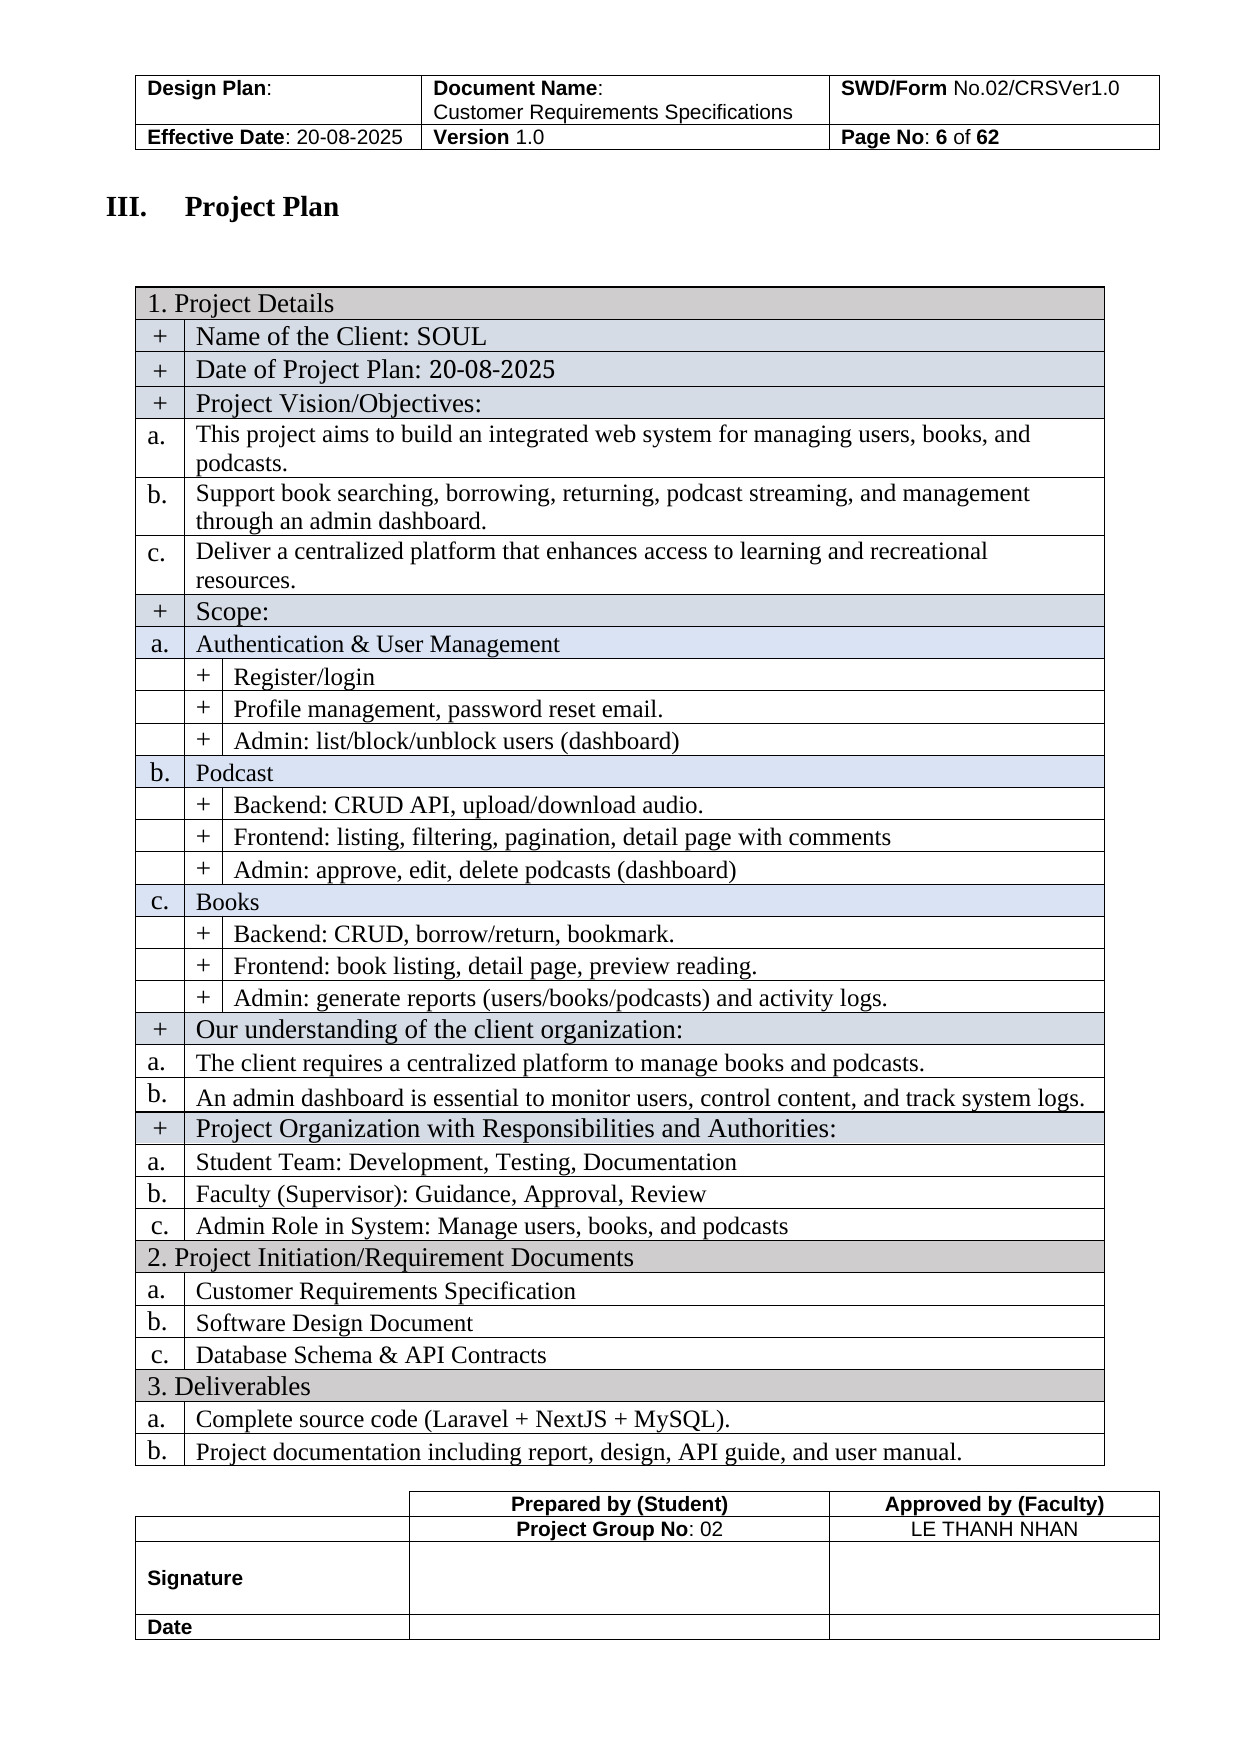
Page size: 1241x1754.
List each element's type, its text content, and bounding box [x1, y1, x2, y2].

table_cell a. [136, 1045, 184, 1077]
table_cell Books [185, 885, 1104, 916]
table_cell The client requires a centralized platform to manage books and podcasts. [185, 1045, 1104, 1077]
table_cell Database Schema & API Contracts [185, 1338, 1104, 1369]
table_cell + [185, 981, 222, 1012]
table_cell This project aims to build an integrated web system for managing users, books, and podcasts. [185, 419, 1104, 477]
table_cell Register/login [223, 659, 1104, 690]
table_cell Software Design Document [185, 1306, 1104, 1337]
table_cell [136, 820, 184, 851]
table_cell Project Organization with Responsibilities and Authorities: [185, 1113, 1104, 1143]
table_cell Customer Requirements Specification [185, 1273, 1104, 1304]
table_cell + [185, 917, 222, 948]
table_cell c. [136, 536, 184, 594]
table_cell An admin dashboard is essential to monitor users, control content, and track system logs. [185, 1078, 1104, 1111]
table_cell + [185, 949, 222, 980]
table_cell Student Team: Development, Testing, Documentation [185, 1145, 1104, 1176]
list Project Plan [147, 189, 1093, 223]
table_cell Authentication & User Management [185, 627, 1104, 658]
table_cell + [185, 852, 222, 883]
table_cell + [185, 659, 222, 690]
table_cell c. [136, 1338, 184, 1369]
table_cell [136, 691, 184, 722]
table_cell Admin: list/block/unblock users (dashboard) [223, 724, 1104, 755]
table_cell [136, 659, 184, 690]
table_cell a. [136, 1402, 184, 1433]
table_cell Profile management, password reset email. [223, 691, 1104, 722]
table_cell [136, 724, 184, 755]
table_cell Admin: approve, edit, delete podcasts (dashboard) [223, 852, 1104, 883]
table_cell + [136, 595, 184, 626]
table_cell c. [136, 885, 184, 916]
table_cell 3. Deliverables [136, 1370, 1104, 1401]
table_cell 2. Project Initiation/Requirement Documents [136, 1241, 1104, 1272]
table_cell Our understanding of the client organization: [185, 1013, 1104, 1044]
table_cell c. [136, 1209, 184, 1240]
table_cell [136, 852, 184, 883]
table_cell Admin Role in System: Manage users, books, and podcasts [185, 1209, 1104, 1240]
table_cell Project Vision/Objectives: [185, 387, 1104, 418]
table_cell + [185, 820, 222, 851]
table_cell + [136, 320, 184, 351]
table_cell Faculty (Supervisor): Guidance, Approval, Review [185, 1177, 1104, 1208]
table_cell Support book searching, borrowing, returning, podcast streaming, and management through an admin dashboard. [185, 478, 1104, 535]
table_cell Scope: [185, 595, 1104, 626]
table_cell + [136, 1013, 184, 1044]
table_cell a. [136, 1145, 184, 1176]
table_cell b. [136, 478, 184, 535]
table_cell [136, 981, 184, 1012]
table_header 1. Project Details [136, 288, 1104, 319]
table_cell a. [136, 627, 184, 658]
table_cell [136, 917, 184, 948]
table_cell Deliver a centralized platform that enhances access to learning and recreational resources. [185, 536, 1104, 594]
table_cell + [136, 1113, 184, 1143]
table_cell [136, 788, 184, 819]
table_cell Admin: generate reports (users/books/podcasts) and activity logs. [223, 981, 1104, 1012]
table_cell Frontend: book listing, detail page, preview reading. [223, 949, 1104, 980]
table_cell Backend: CRUD API, upload/download audio. [223, 788, 1104, 819]
table_cell Date of Project Plan: 20-08-2025 [185, 352, 1104, 386]
table_cell Podcast [185, 756, 1104, 787]
table_cell Complete source code (Laravel + NextJS + MySQL). [185, 1402, 1104, 1433]
table_cell b. [136, 1177, 184, 1208]
table_cell b. [136, 1078, 184, 1111]
table_cell + [136, 387, 184, 418]
table_cell + [185, 724, 222, 755]
table_cell + [185, 788, 222, 819]
table_cell + [136, 352, 184, 386]
table_cell [136, 949, 184, 980]
table_cell b. [136, 1434, 184, 1465]
table_cell a. [136, 419, 184, 477]
table_cell Frontend: listing, filtering, pagination, detail page with comments [223, 820, 1104, 851]
table_cell a. [136, 1273, 184, 1304]
table_cell + [185, 691, 222, 722]
table_cell Backend: CRUD, borrow/return, bookmark. [223, 917, 1104, 948]
table_cell Project documentation including report, design, API guide, and user manual. [185, 1434, 1104, 1465]
table_cell b. [136, 756, 184, 787]
table_cell b. [136, 1306, 184, 1337]
table_cell Name of the Client: SOUL [185, 320, 1104, 351]
